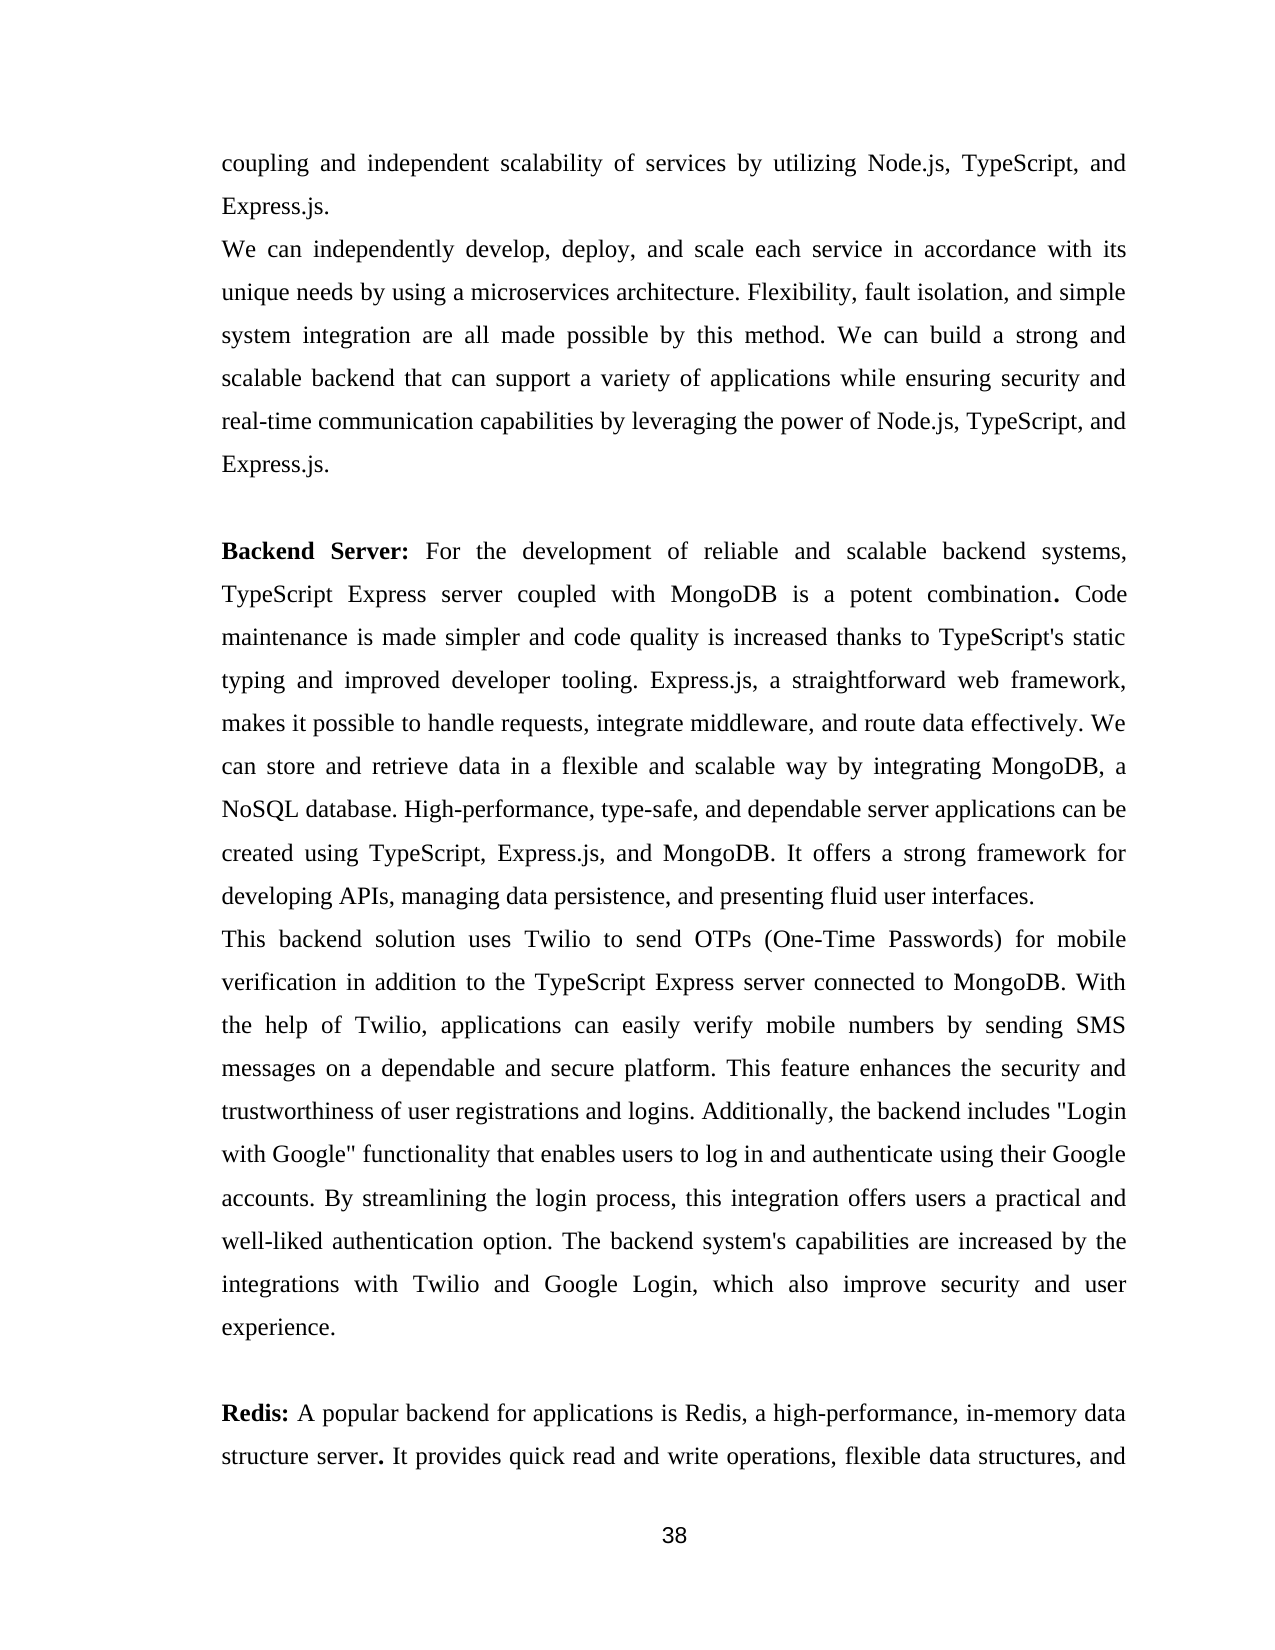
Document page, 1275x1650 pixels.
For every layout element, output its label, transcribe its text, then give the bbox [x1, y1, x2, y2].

text We can independently develop, deploy, and scale each service in accordance with its unique needs by using a microservices architecture. Flexibility, fault isolation, and simple system integration are all made possible by this method. We can build a strong and scalable backend that can support a variety of applications while ensuring security and real-time communication capabilities by leveraging the power of Node.js, TypeScript, and Express.js. [221, 234, 1127, 478]
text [221, 148, 1127, 219]
text This backend solution uses Twilio to send OTPs (One-Time Passwords) for mobile verification in addition to the TypeScript Express server connected to MongoDB. With the help of Twilio, applications can easily verify mobile numbers by sending SMS messages on a dependable and secure platform. This feature enhances the security and trustworthiness of user registrations and logins. Additionally, the backend includes "Login with Google" functionality that enables users to log in and authenticate using their Google accounts. By streamlining the login process, this integration offers users a practical and well-liked authentication option. The backend system's capabilities are increased by the integrations with Twilio and Google Login, which also improve security and user experience. [221, 924, 1127, 1341]
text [221, 1398, 1127, 1470]
text Backend Server: For the development of reliable and scalable backend systems, TypeScript Express server coupled with MongoDB is a potent combination. Code maintenance is made simpler and code quality is increased thanks to TypeScript's static typing and improved developer tooling. Express.js, a straightforward web framework, makes it possible to handle requests, integrate middleware, and route data effectively. We can store and retrieve data in a flexible and scalable way by integrating MongoDB, a NoSQL database. High-performance, type-safe, and dependable server applications can be created using TypeScript, Express.js, and MongoDB. It offers a strong framework for developing APIs, managing data persistence, and presenting fluid user interfaces. [221, 536, 1127, 909]
